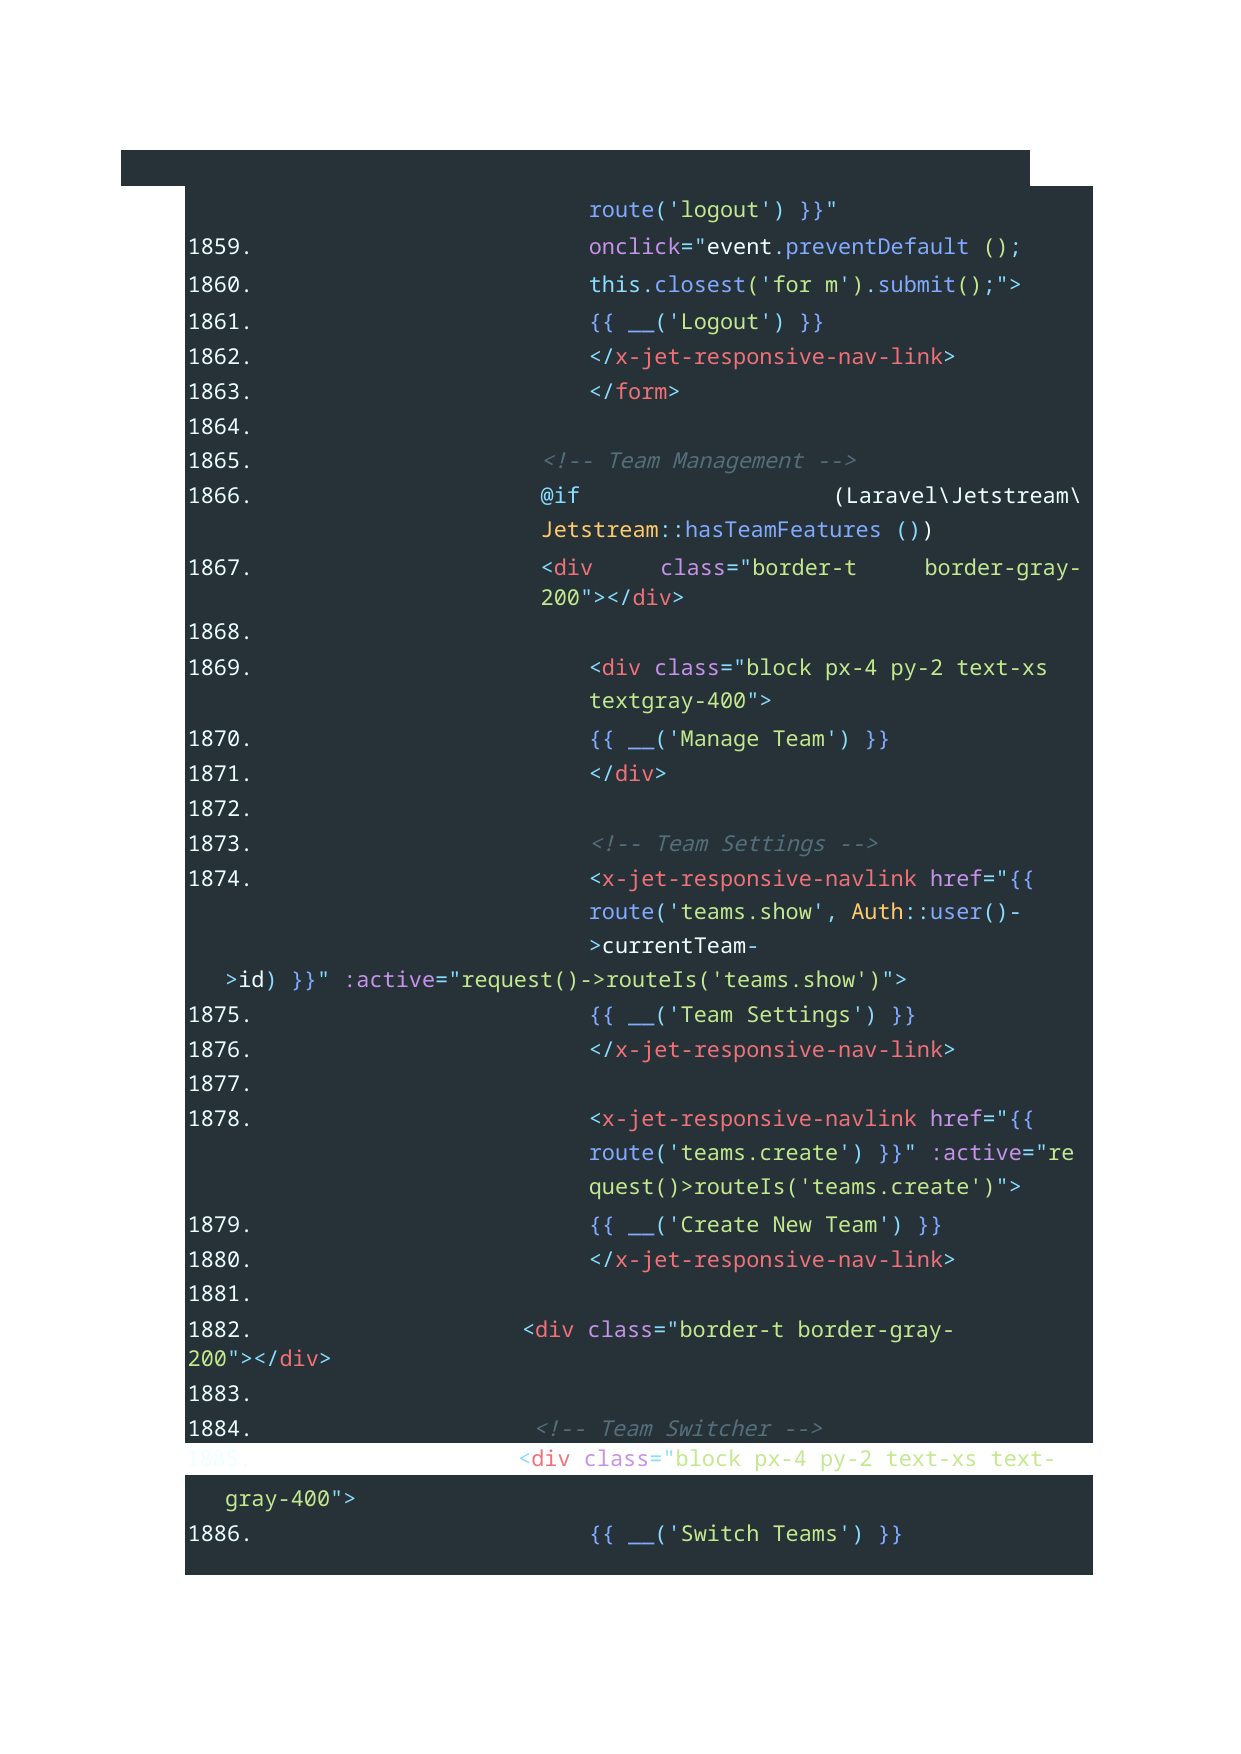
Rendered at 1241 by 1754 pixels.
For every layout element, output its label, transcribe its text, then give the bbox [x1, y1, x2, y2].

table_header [185, 186, 1093, 1443]
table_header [185, 1475, 1093, 1575]
text 1885. <div class="block px-4 py-2 text-xs text- [186, 1443, 1082, 1473]
